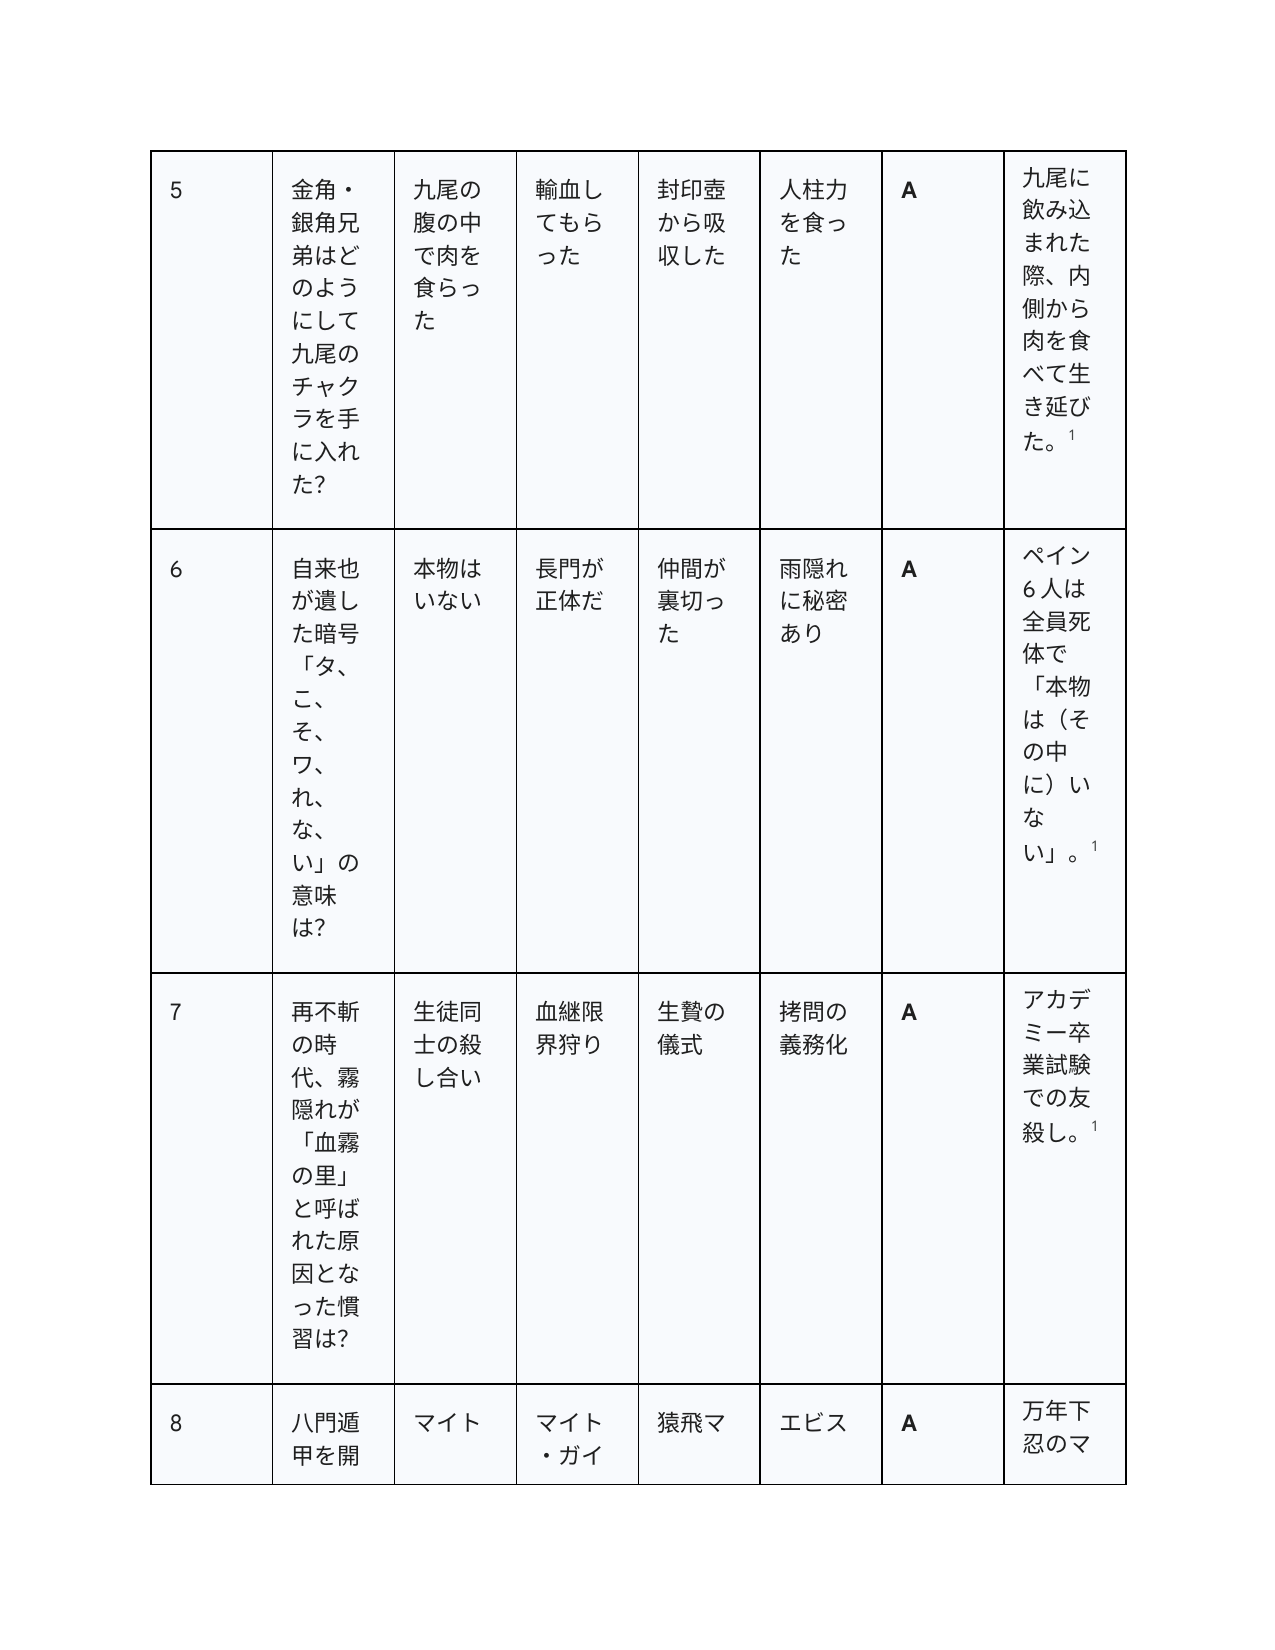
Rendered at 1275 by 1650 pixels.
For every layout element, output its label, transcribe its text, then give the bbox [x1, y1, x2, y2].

table_cell 人柱力を食った [761, 152, 881, 528]
table_cell 猿飛マイト [639, 1385, 759, 1484]
table_cell 生徒同士の殺し合い [395, 974, 516, 1383]
table_cell 封印壺から吸収した [639, 152, 759, 528]
table_cell 金角・銀角兄弟はどのようにして九尾のチャクラを手に入れた？ [273, 152, 394, 528]
table_cell 九尾に飲み込まれた際、内側から肉を食べて生き延びた。1 [1005, 152, 1125, 528]
table_cell 長門が正体だ [517, 530, 638, 972]
table_cell A [883, 530, 1003, 972]
table_cell 7 [152, 974, 272, 1383]
table_cell 生贄の儀式 [639, 974, 759, 1383]
table_cell 九尾の腹の中で肉を食らった [395, 152, 516, 528]
table_cell 万年下忍のマイト・ダイ。1 [1005, 1385, 1125, 1484]
table_cell 8 [152, 1385, 272, 1484]
table_cell ペイン6人は全員死体で「本物は（その中に）いない」。1 [1005, 530, 1125, 972]
table_cell マイト・ガイ Sr. [517, 1385, 638, 1484]
table_cell エビス [761, 1385, 881, 1484]
table_cell アカデミー卒業試験での友殺し。1 [1005, 974, 1125, 1383]
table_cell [273, 1385, 394, 1484]
table_cell 再不斬の時代、霧隠れが「血霧の里」と呼ばれた原因となった慣習は？ [273, 974, 394, 1383]
table_cell 血継限界狩り [517, 974, 638, 1383]
table_cell A [883, 152, 1003, 528]
table_cell 6 [152, 530, 272, 972]
table_cell 仲間が裏切った [639, 530, 759, 972]
table_cell 拷問の義務化 [761, 974, 881, 1383]
table_cell マイト・ダイ [395, 1385, 516, 1484]
table_cell 5 [152, 152, 272, 528]
table_cell 自来也が遺した暗号「タ、こ、そ、ワ、れ、な、い」の意味は？ [273, 530, 394, 972]
table_cell 本物はいない [395, 530, 516, 972]
table_cell 輸血してもらった [517, 152, 638, 528]
table_cell A [883, 974, 1003, 1383]
table_cell 雨隠れに秘密あり [761, 530, 881, 972]
table_cell A [883, 1385, 1003, 1484]
